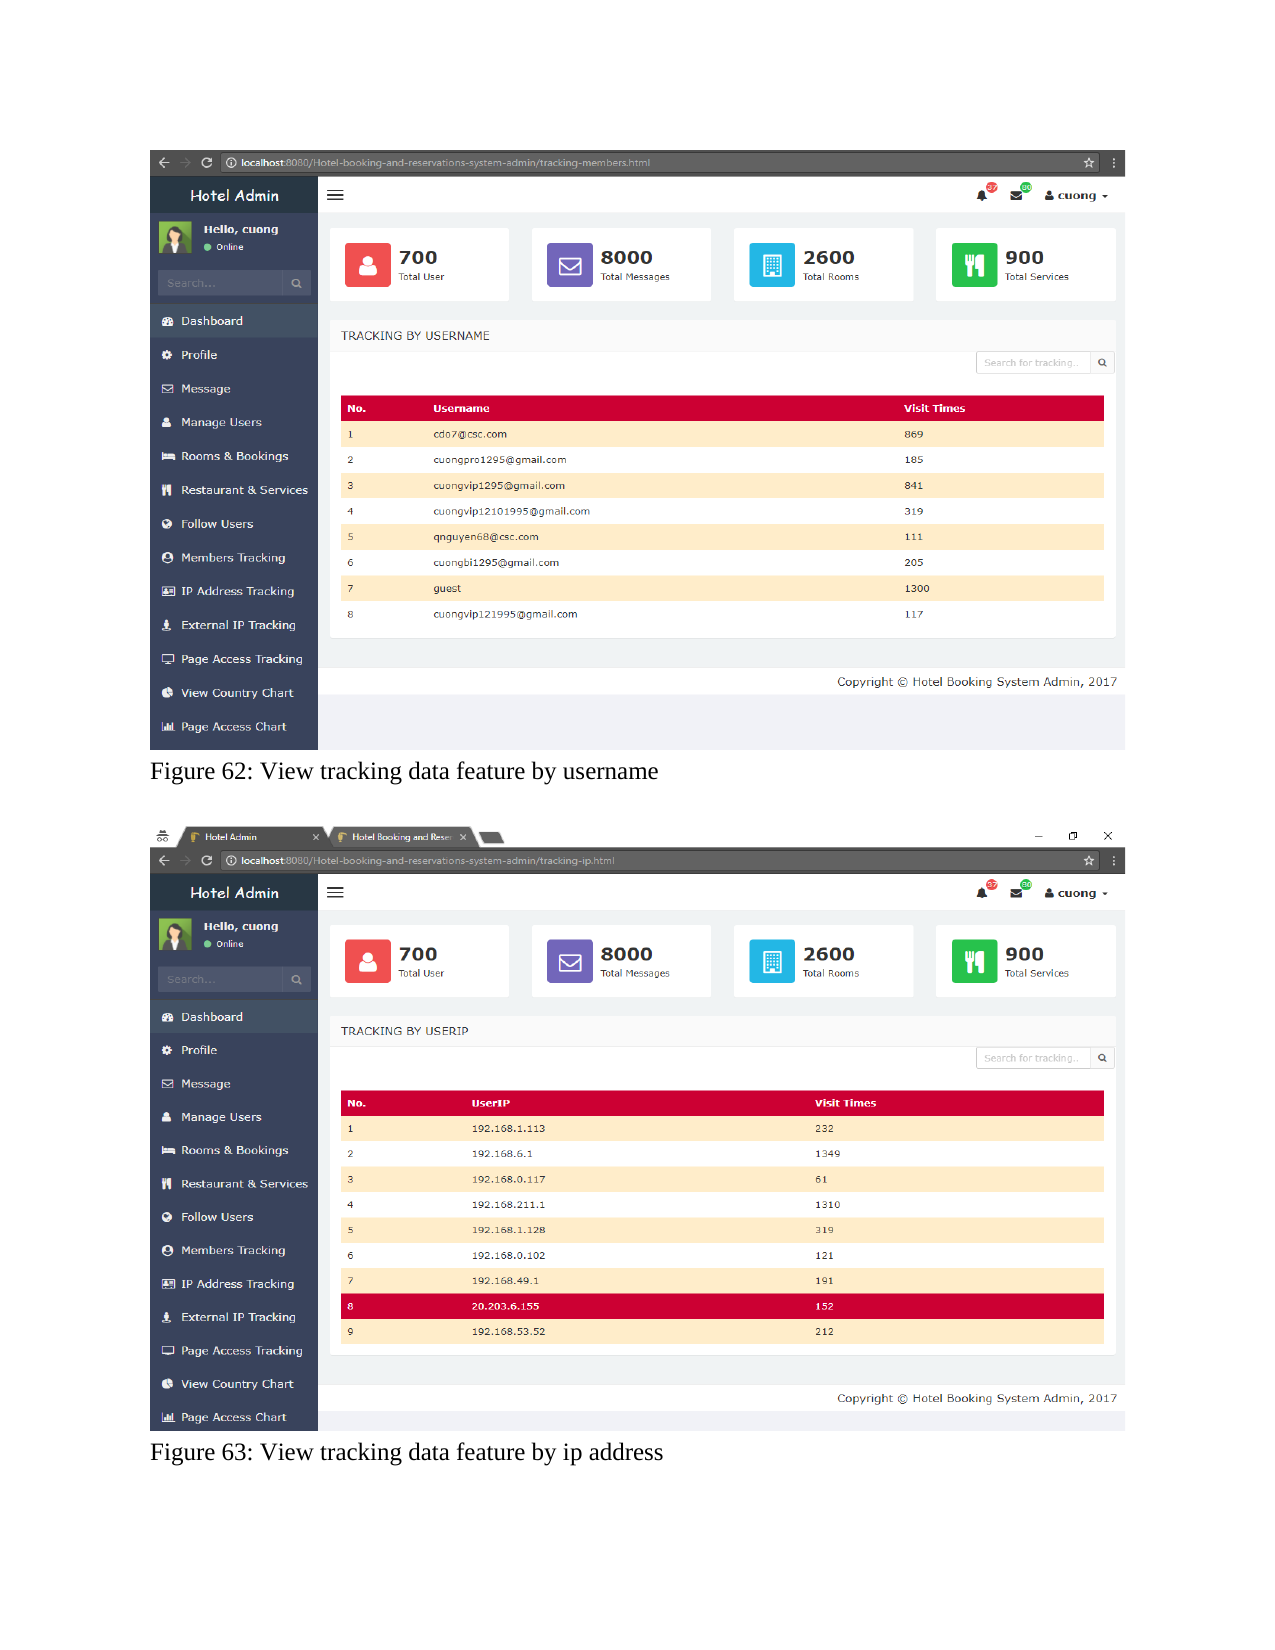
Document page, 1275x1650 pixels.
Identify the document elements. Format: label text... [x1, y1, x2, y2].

text Figure 63: View tracking data feature by ip address [150, 1437, 1125, 1465]
text Figure 62: View tracking data feature by username [150, 756, 1125, 785]
picture [150, 150, 1125, 750]
picture [150, 826, 1125, 1431]
